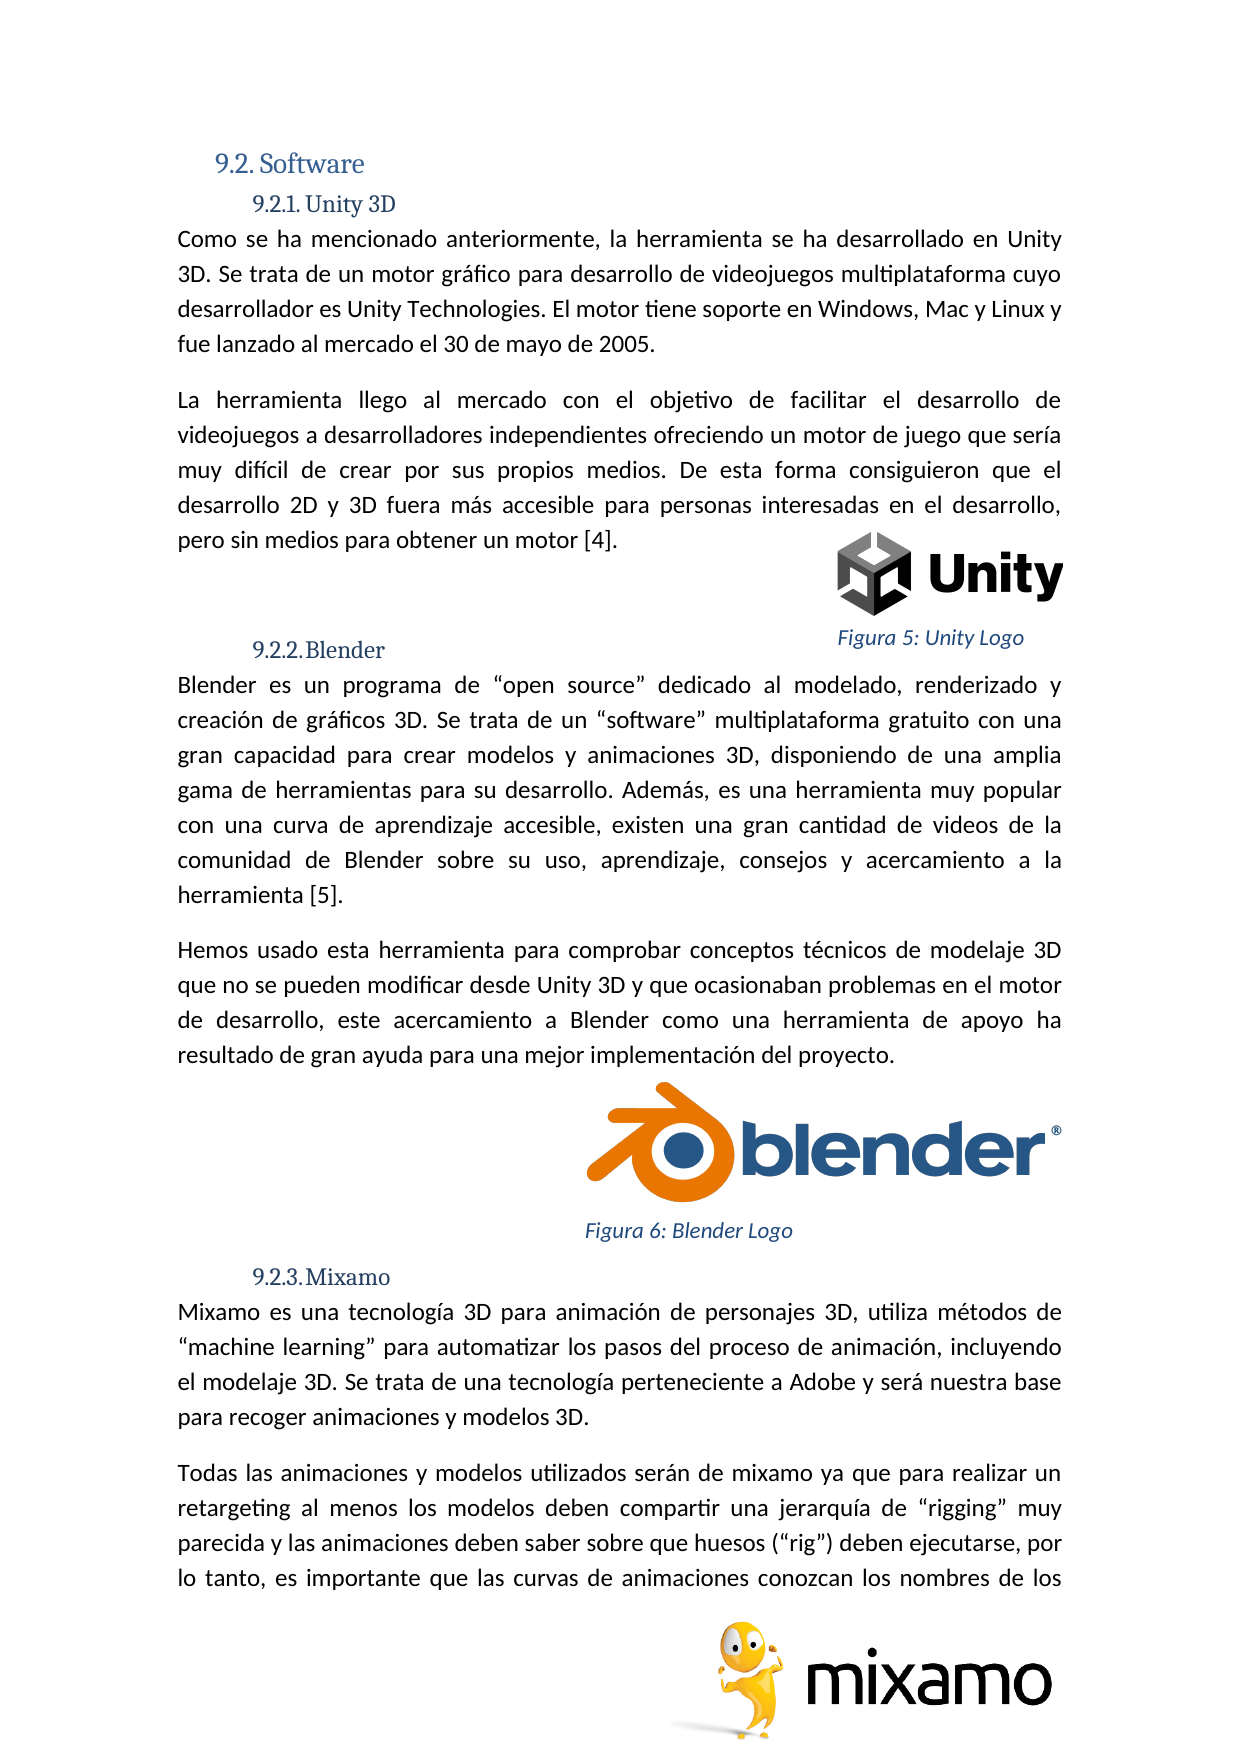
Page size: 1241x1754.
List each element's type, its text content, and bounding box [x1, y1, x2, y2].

text Blender es un programa de “open source” dedicado al modelado, renderizado y creación de gráficos 3D. Se trata de un “software” multiplataforma gratuito con una gran capacidad para crear modelos y animaciones 3D, disponiendo de una amplia gama de herramientas para su desarrollo. Además, es una herramienta muy popular con una curva de aprendizaje accesible, existen una gran cantidad de videos de la comunidad de Blender sobre su uso, aprendizaje, consejos y acercamiento a la herramienta [5]. [177, 669, 1063, 909]
text Mixamo es una tecnología 3D para animación de personajes 3D, utiliza métodos de “machine learning” para automatizar los pasos del proceso de animación, incluyendo el modelaje 3D. Se trata de una tecnología perteneciente a Adobe y será nuestra base para recoger animaciones y modelos 3D. [177, 1296, 1063, 1432]
subtitle Mixamo [252, 1263, 1063, 1292]
picture [584, 1078, 1063, 1207]
subtitle Software [215, 148, 1063, 181]
text La herramienta llego al mercado con el objetivo de facilitar el desarrollo de videojuegos a desarrolladores independientes ofreciendo un motor de juego que sería muy difícil de crear por sus propios medios. De esta forma consiguieron que el desarrollo 2D y 3D fuera más accesible para personas interesadas en el desarrollo, pero sin medios para obtener un motor [4]. [177, 384, 1063, 555]
text Como se ha mencionado anteriormente, la herramienta se ha desarrollado en Unity 3D. Se trata de un motor gráfico para desarrollo de videojuegos multiplataforma cuyo desarrollador es Unity Technologies. El motor tiene soporte en Windows, Mac y Linux y fue lanzado al mercado el 30 de mayo de 2005. [177, 223, 1063, 359]
picture [671, 1612, 1063, 1754]
text Hemos usado esta herramienta para comprobar conceptos técnicos de modelaje 3D que no se pueden modificar desde Unity 3D y que ocasionaban problemas en el motor de desarrollo, este acercamiento a Blender como una herramienta de apoyo ha resultado de gran ayuda para una mejor implementación del proyecto. [177, 935, 1063, 1070]
subtitle Blender [252, 636, 1063, 664]
picture [837, 532, 1063, 616]
subtitle Unity 3D [252, 190, 1063, 219]
